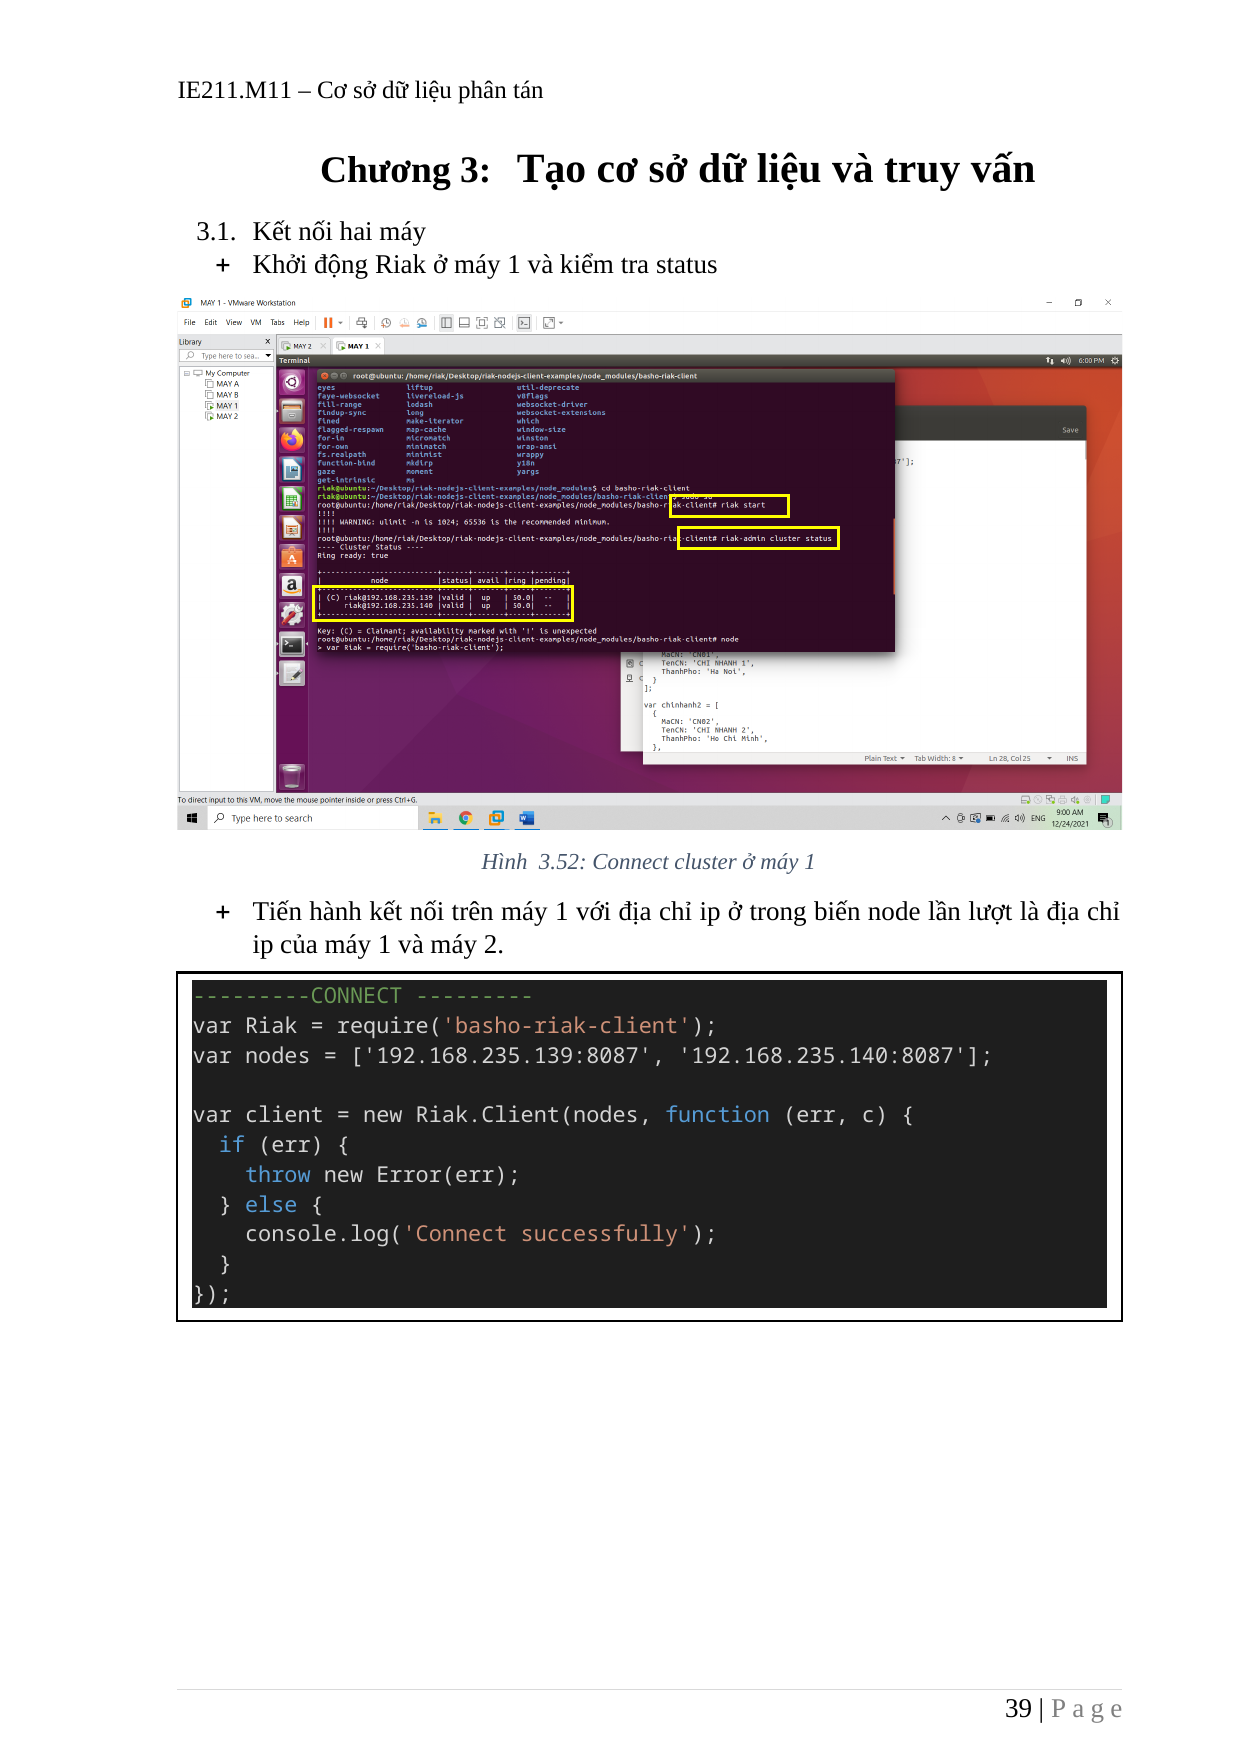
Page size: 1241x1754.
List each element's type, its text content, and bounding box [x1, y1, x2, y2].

subtitle Tạo cơ sở dữ liệu và truy vấn [233, 143, 1122, 191]
list Khởi động Riak ở máy 1 và kiểm tra status [215, 248, 1122, 279]
list Tiến hành kết nối trên máy 1 với địa chỉ ip ở trong biến node lần lượt là địa chỉ ip của máy 1 và máy 2. [215, 895, 1122, 959]
picture [177, 297, 1123, 830]
list Kết nối hai máy [196, 215, 1122, 246]
